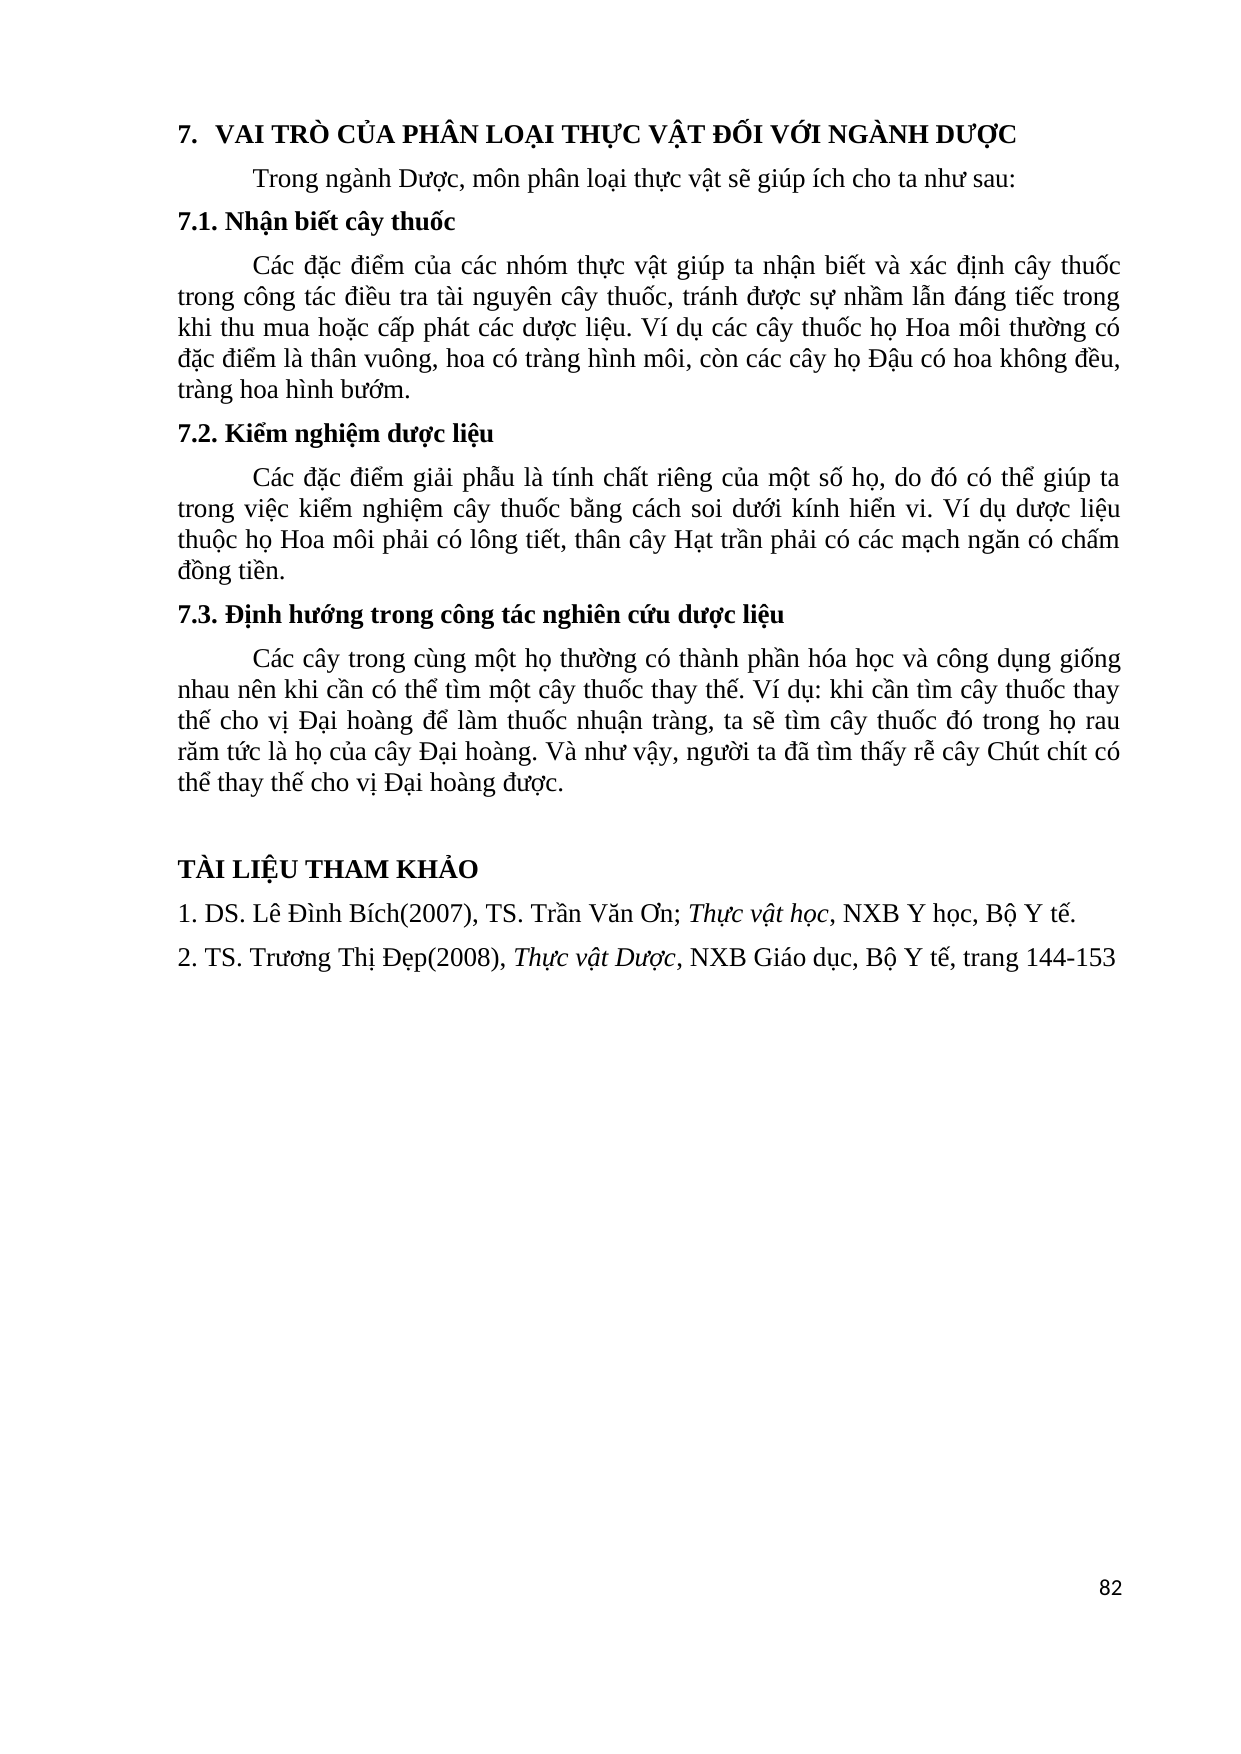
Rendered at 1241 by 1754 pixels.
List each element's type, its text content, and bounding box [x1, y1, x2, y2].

list VAI TRÒ CỦA PHÂN LOẠI THỰC VẬT ĐỐI VỚI NGÀNH DƯỢC [177, 118, 1122, 149]
text 7.1. Nhận biết cây thuốc [177, 205, 1122, 237]
text 2. TS. Trương Thị Đẹp(2008), Thực vật Dược, NXB Giáo dục, Bộ Y tế, trang 144-153 [177, 941, 1122, 972]
text 7.3. Định hướng trong công tác nghiên cứu dược liệu [177, 598, 1122, 629]
text Các cây trong cùng một họ thường có thành phần hóa học và công dụng giống nhau nên khi cần có thể tìm một cây thuốc thay thế. Ví dụ: khi cần tìm cây thuốc thay thế cho vị Đại hoàng để làm thuốc nhuận tràng, ta sẽ tìm cây thuốc đó trong họ rau răm tức là họ của cây Đại hoàng. Và như vậy, người ta đã tìm thấy rễ cây Chút chít có thể thay thế cho vị Đại hoàng được. [177, 642, 1122, 797]
text 7.2. Kiểm nghiệm dược liệu [177, 417, 1122, 448]
text Các đặc điểm giải phẫu là tính chất riêng của một số họ, do đó có thể giúp ta trong việc kiểm nghiệm cây thuốc bằng cách soi dưới kính hiển vi. Ví dụ dược liệu thuộc họ Hoa môi phải có lông tiết, thân cây Hạt trần phải có các mạch ngăn có chấm đồng tiền. [177, 461, 1122, 586]
list TÀI LIỆU THAM KHẢO [177, 853, 1122, 885]
text Các đặc điểm của các nhóm thực vật giúp ta nhận biết và xác định cây thuốc trong công tác điều tra tài nguyên cây thuốc, tránh được sự nhầm lẫn đáng tiếc trong khi thu mua hoặc cấp phát các dược liệu. Ví dụ các cây thuốc họ Hoa môi thường có đặc điểm là thân vuông, hoa có tràng hình môi, còn các cây họ Đậu có hoa không đều, tràng hoa hình bướm. [177, 249, 1122, 405]
list 1. DS. Lê Đình Bích(2007), TS. Trần Văn Ơn; Thực vật học, NXB Y học, Bộ Y tế. [177, 897, 1122, 928]
text Trong ngành Dược, môn phân loại thực vật sẽ giúp ích cho ta như sau: [177, 162, 1122, 193]
